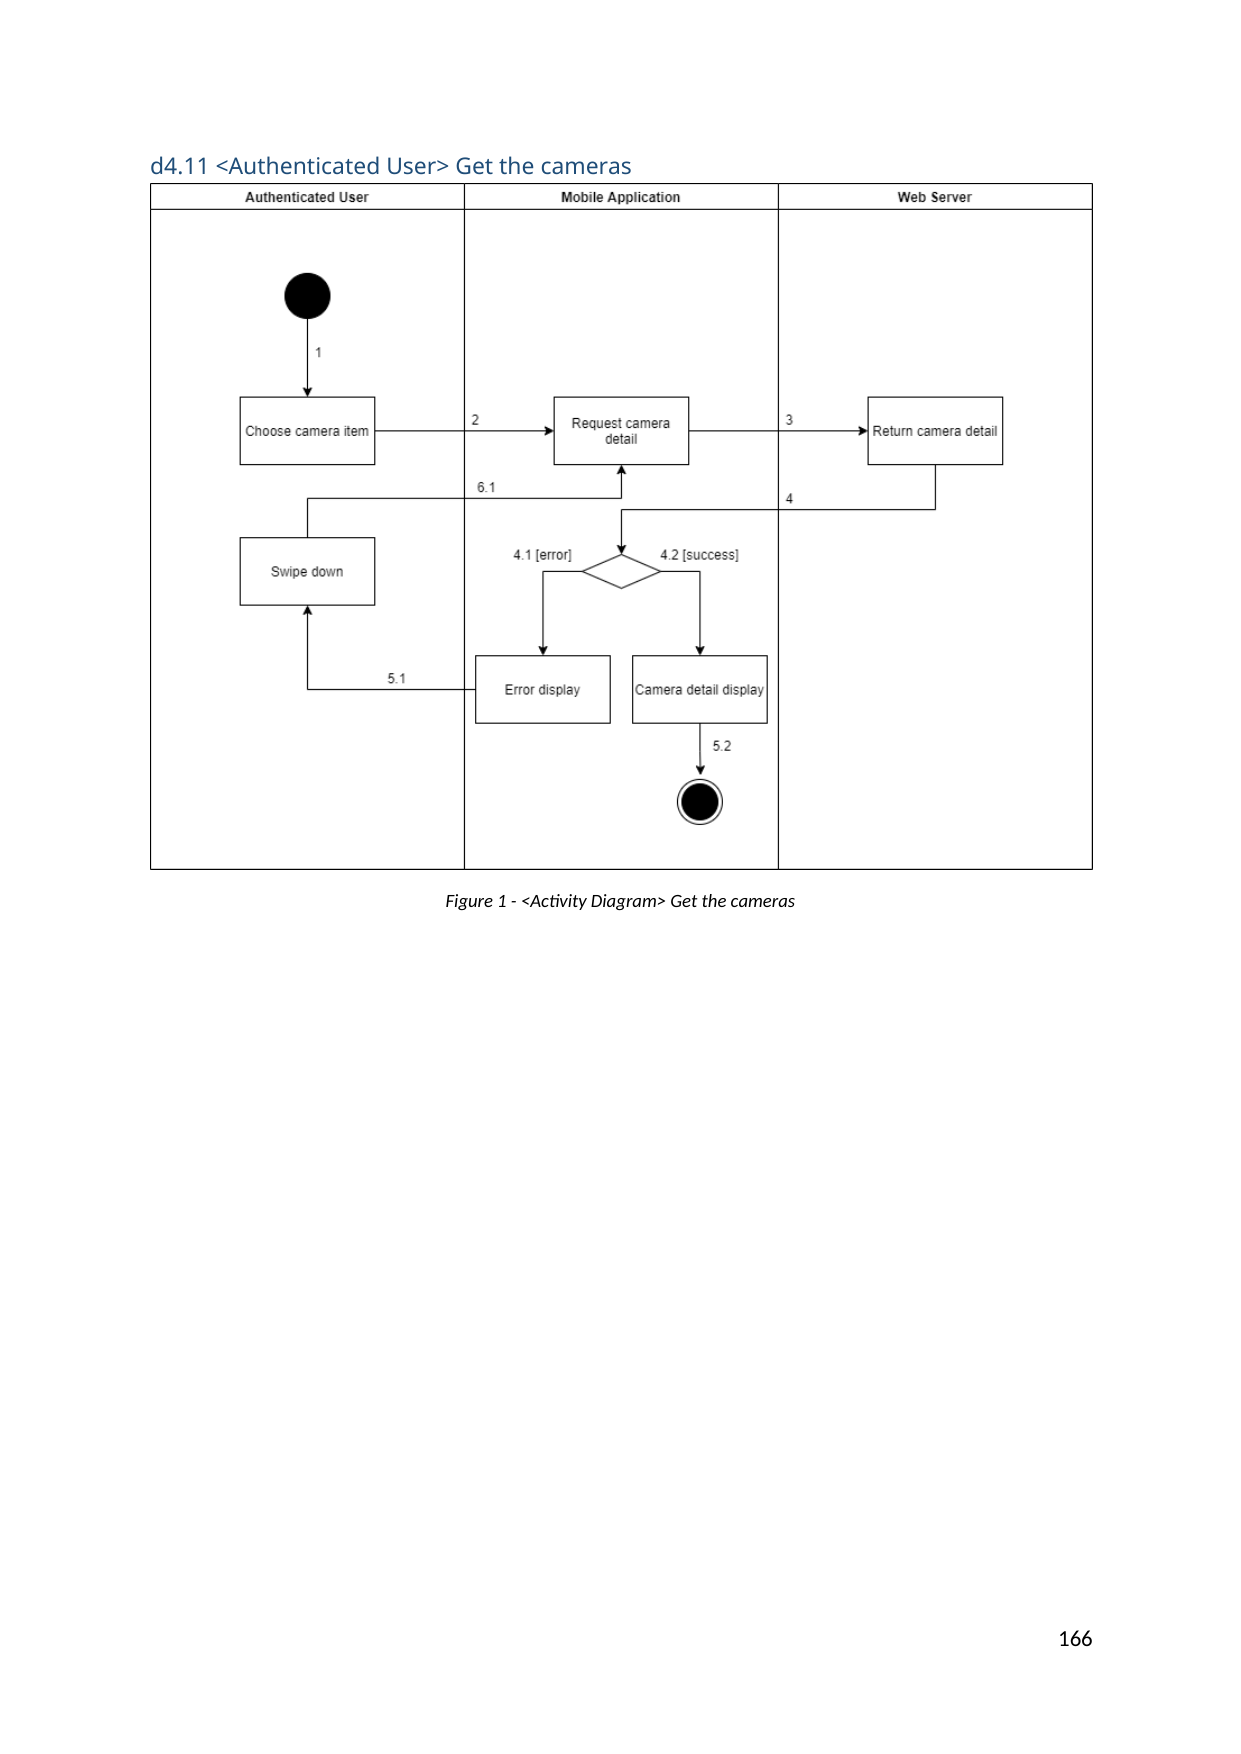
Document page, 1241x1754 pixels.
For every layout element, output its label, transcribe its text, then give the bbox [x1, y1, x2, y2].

subtitle d4.11 <Authenticated User> Get the cameras [150, 150, 1093, 181]
text Figure 1 - <Activity Diagram> Get the cameras [150, 889, 1093, 912]
picture [150, 183, 1093, 870]
